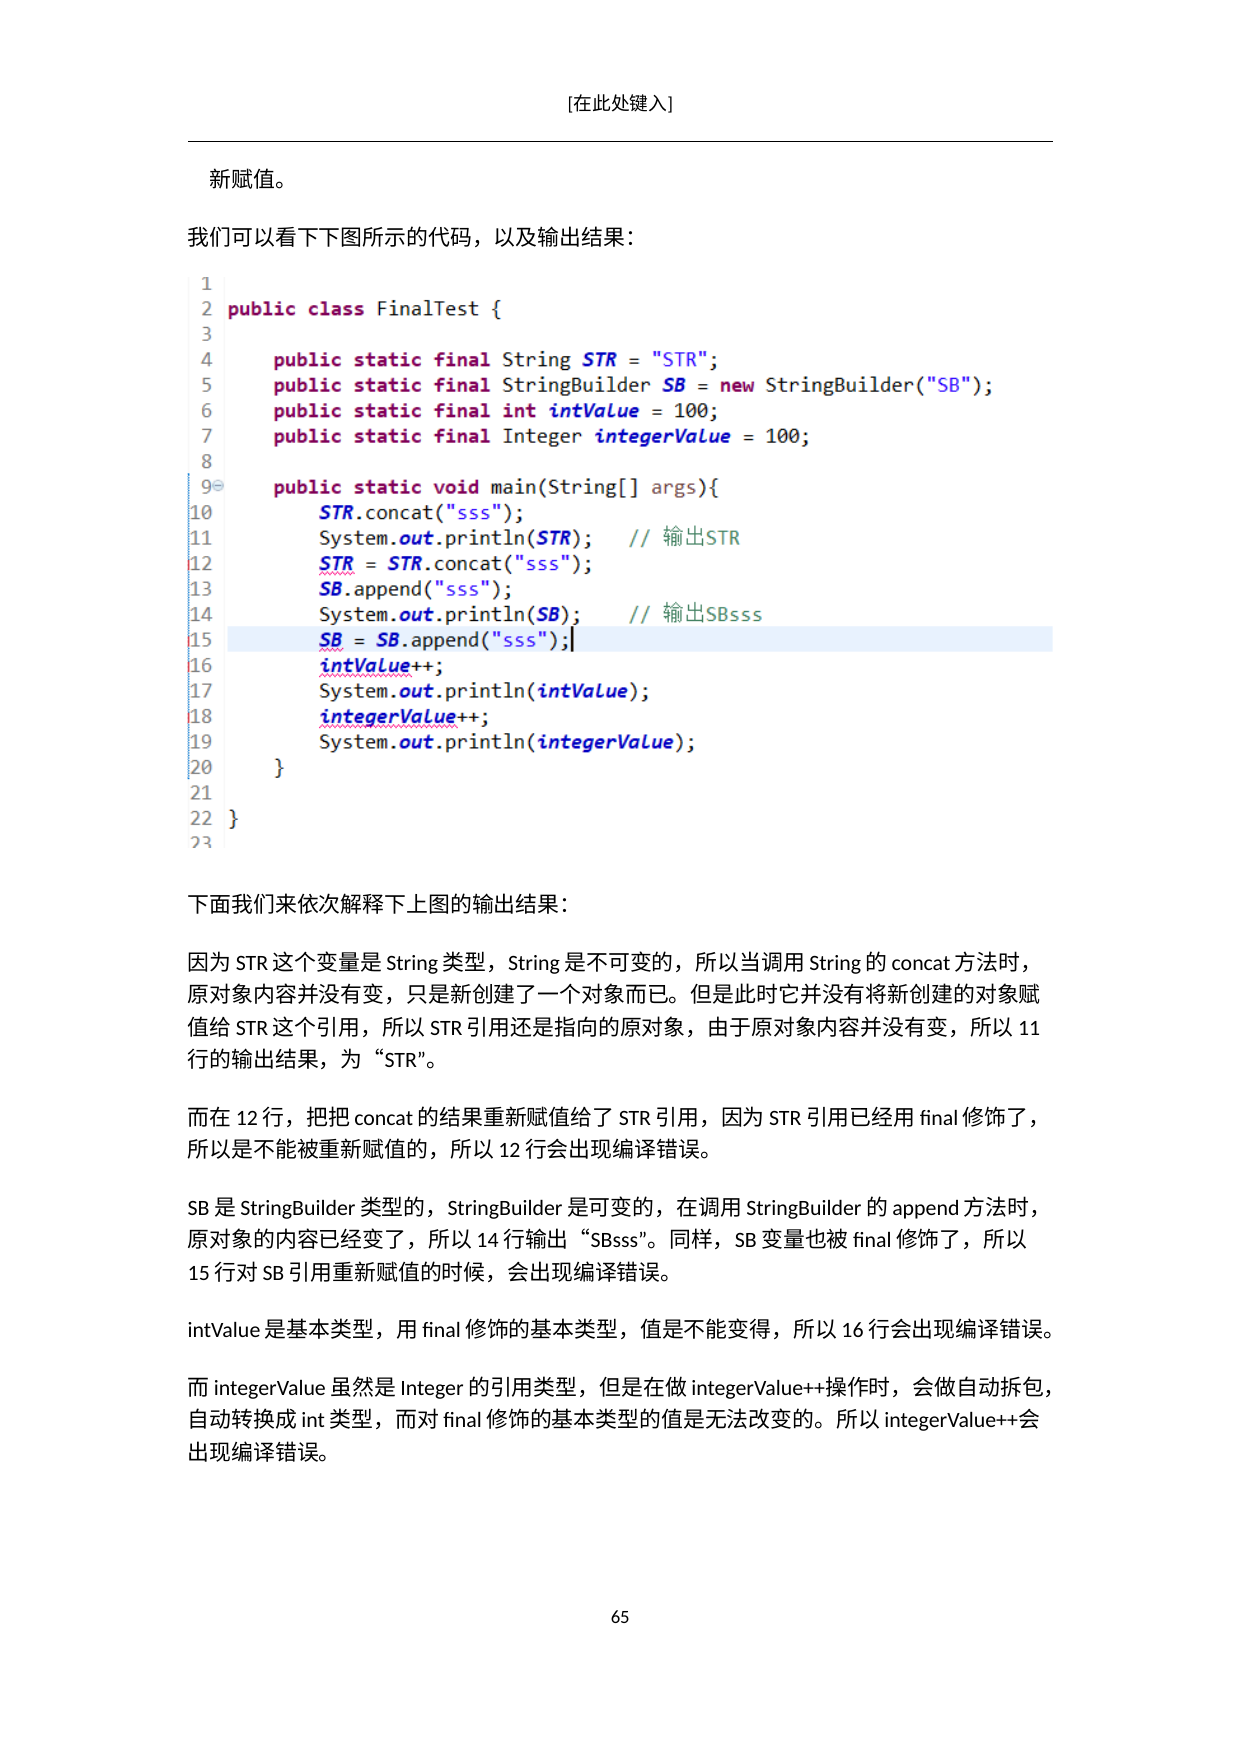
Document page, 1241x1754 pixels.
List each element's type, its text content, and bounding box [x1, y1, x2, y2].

text 所以是不能被重新赋值的，所以12行会出现编译错误。 [187, 1132, 1053, 1164]
text 自动转换成int类型，而对final修饰的基本类型的值是无法改变的。所以integerValue++会 [187, 1402, 1053, 1434]
text 下面我们来依次解释下上图的输出结果： [187, 887, 1053, 919]
text 值给STR这个引用，所以STR引用还是指向的原对象，由于原对象内容并没有变，所以11 [187, 1009, 1053, 1042]
text 而在12行，把把concat的结果重新赋值给了STR引用，因为STR引用已经用final修饰了， [187, 1099, 1053, 1132]
text 而integerValue虽然是Integer的引用类型，但是在做integerValue++操作时，会做自动拆包， [187, 1369, 1053, 1402]
text 我们可以看下下图所示的代码，以及输出结果： [187, 219, 1053, 252]
text 原对象的内容已经变了，所以14行输出“SBsss”。同样，SB变量也被final修饰了，所以 [187, 1222, 1053, 1254]
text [187, 162, 1053, 194]
text 行的输出结果，为“STR”。 [187, 1042, 1053, 1074]
text 出现编译错误。 [187, 1434, 1053, 1467]
text 因为STR这个变量是String类型，String是不可变的，所以当调用String的concat方法时， [187, 944, 1053, 977]
text 15行对SB引用重新赋值的时候，会出现编译错误。 [187, 1254, 1053, 1287]
text 原对象内容并没有变，只是新创建了一个对象而已。但是此时它并没有将新创建的对象赋 [187, 977, 1053, 1009]
picture [187, 277, 1053, 848]
text SB是StringBuilder类型的，StringBuilder是可变的，在调用StringBuilder的append方法时， [187, 1189, 1053, 1222]
text intValue是基本类型，用final修饰的基本类型，值是不能变得，所以16行会出现编译错误。 [187, 1312, 1053, 1344]
